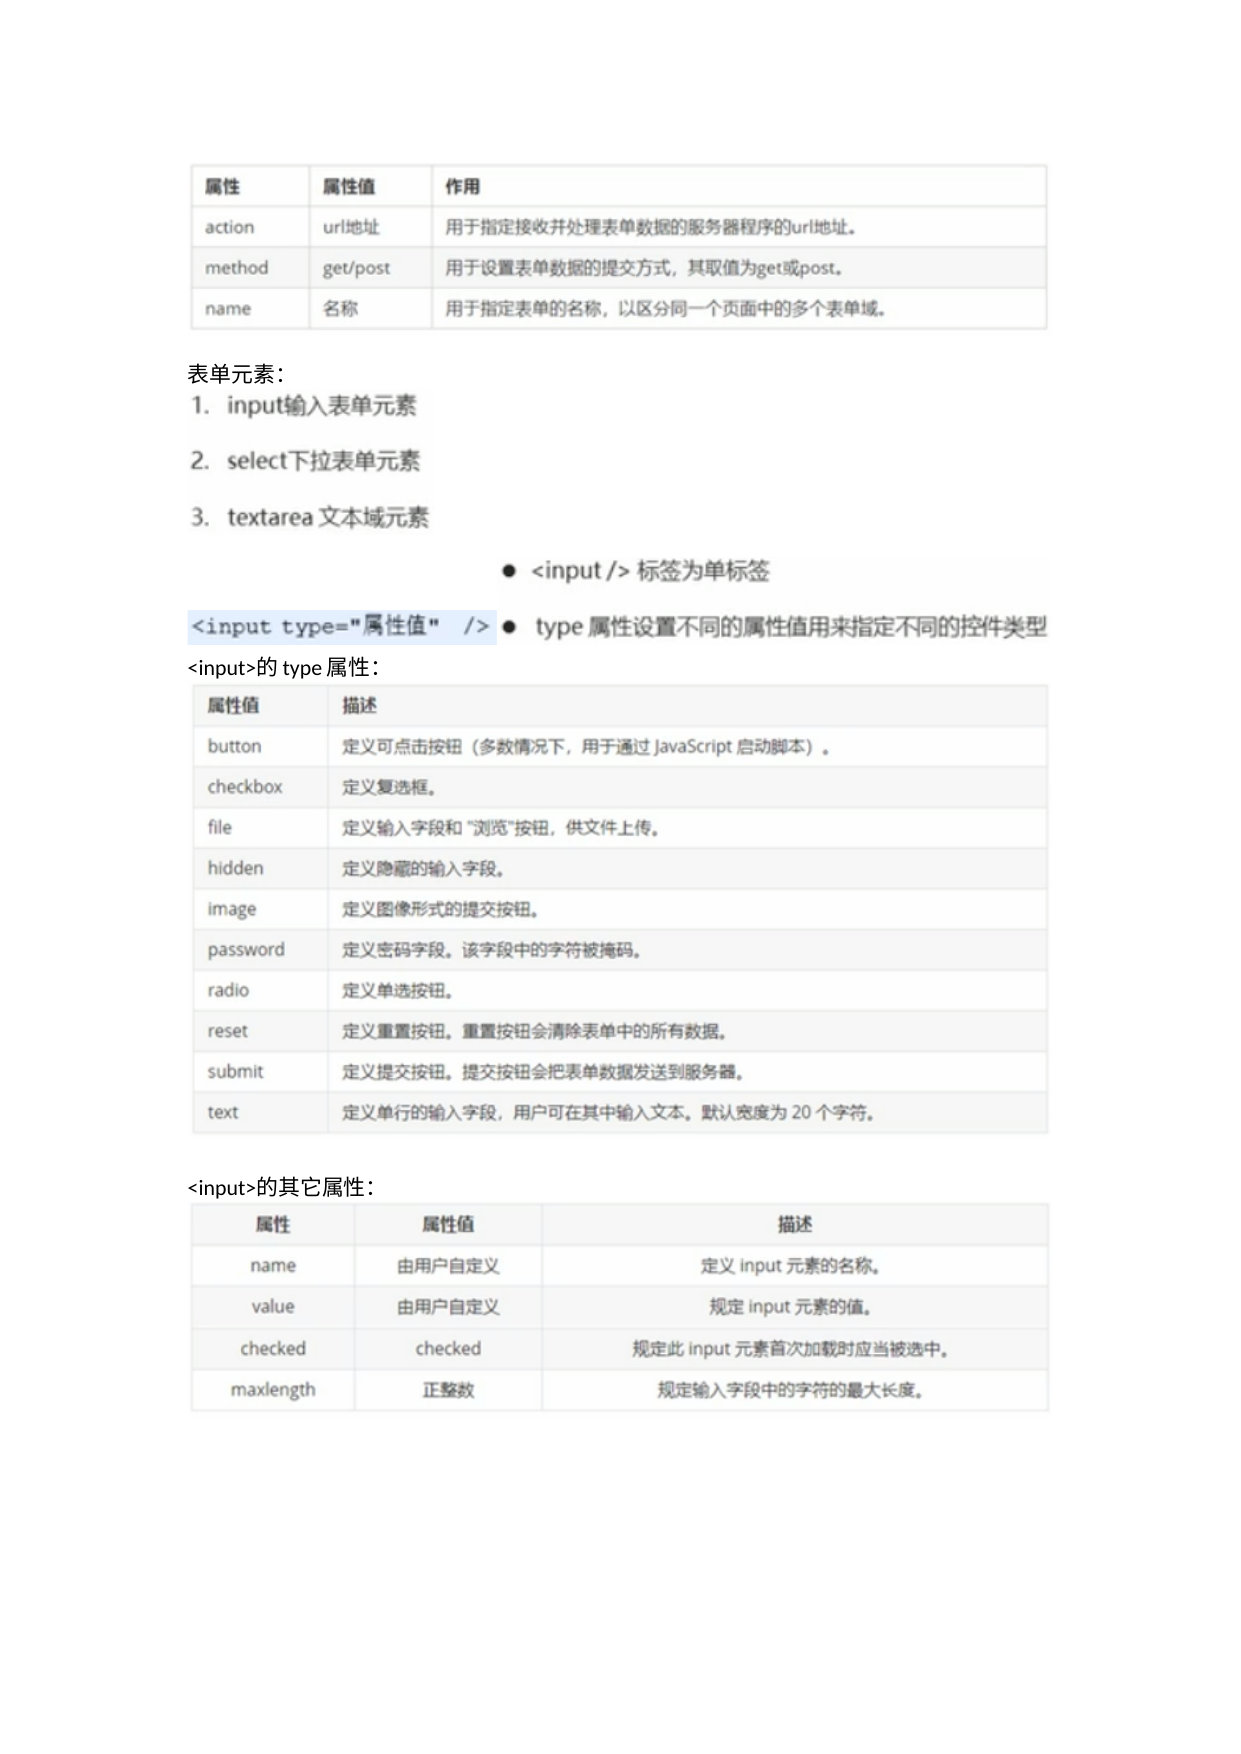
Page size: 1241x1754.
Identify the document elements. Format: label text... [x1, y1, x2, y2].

picture [187, 162, 1052, 336]
picture [187, 557, 1052, 645]
list <input>的type属性： [187, 649, 1053, 682]
picture [187, 682, 1052, 1138]
list 表单元素： [187, 357, 1053, 389]
list <input>的其它属性： [187, 1169, 1053, 1202]
picture [187, 389, 435, 535]
picture [187, 1202, 1053, 1418]
